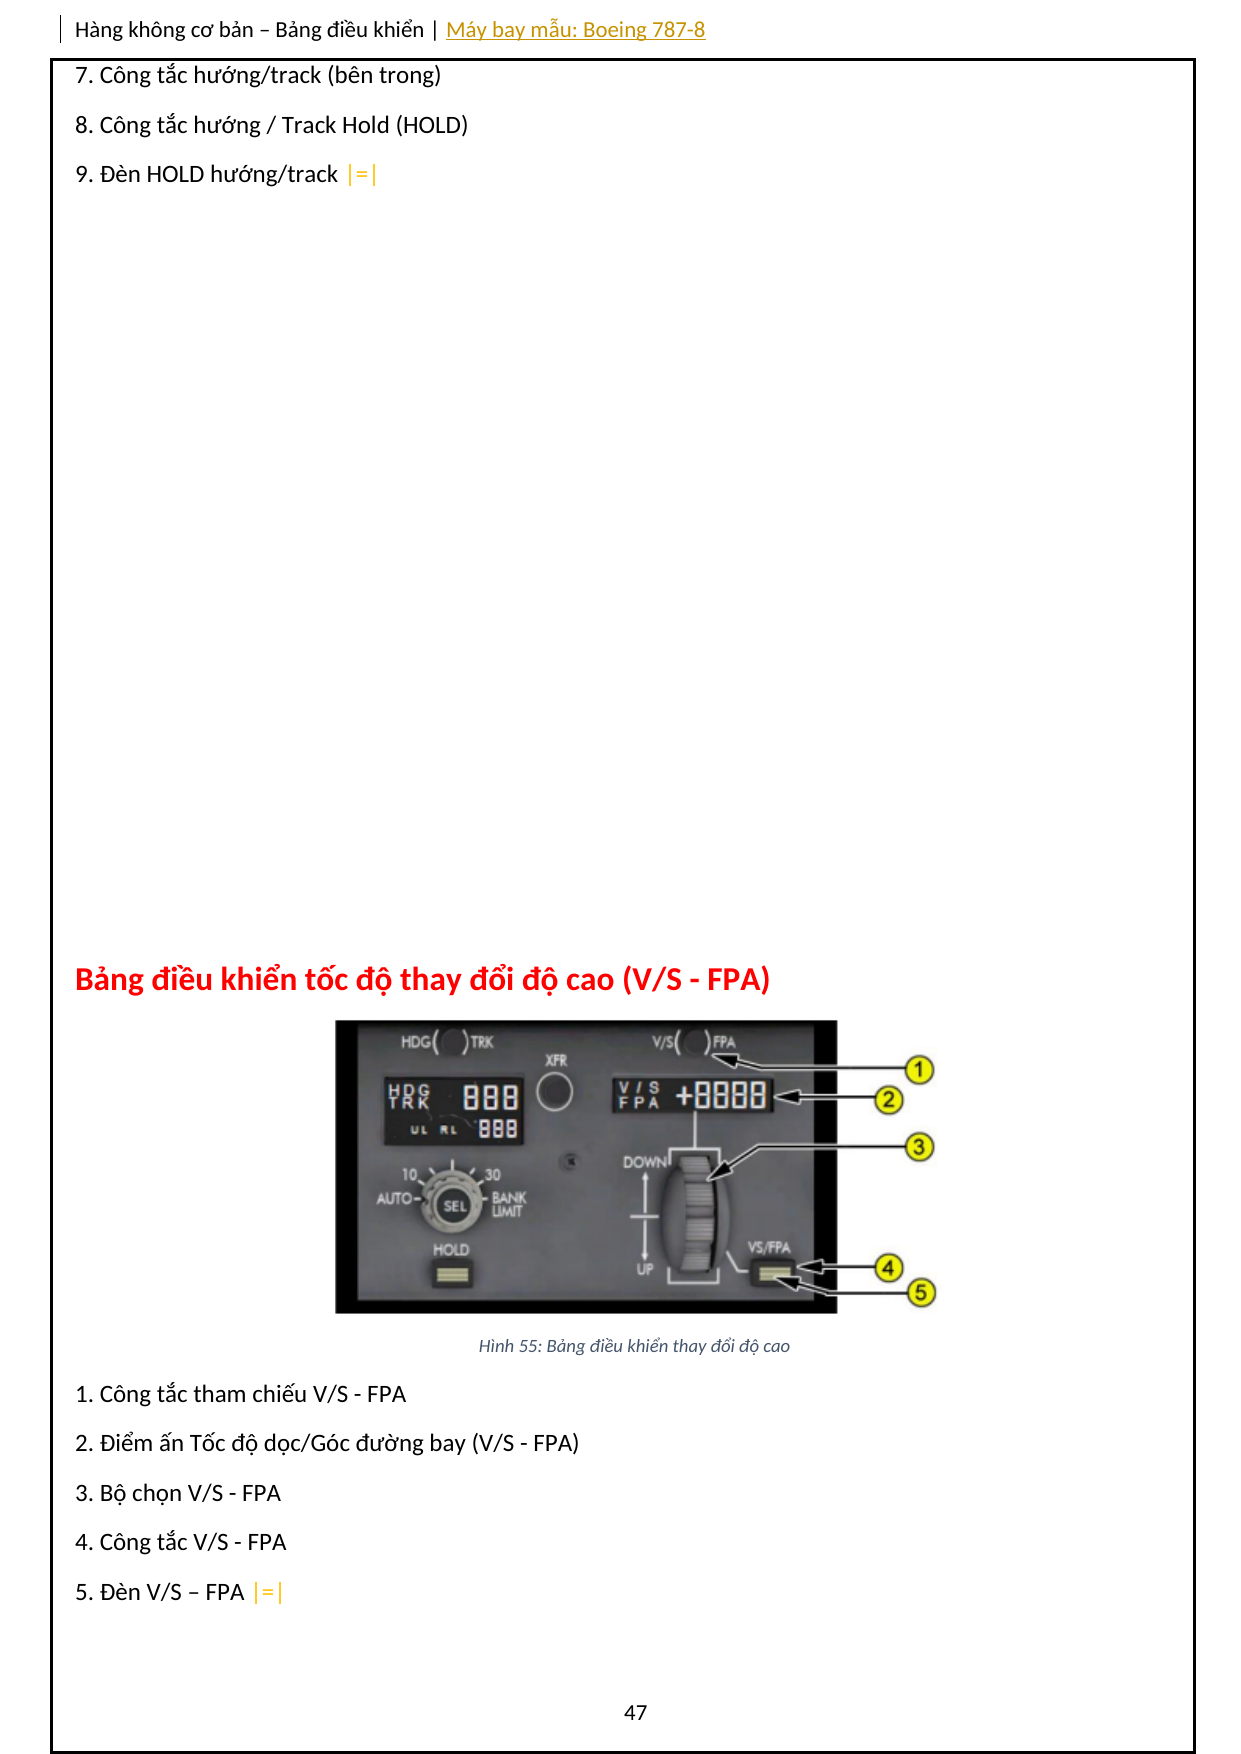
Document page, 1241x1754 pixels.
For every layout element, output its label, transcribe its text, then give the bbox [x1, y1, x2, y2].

text 2. Điểm ấn Tốc độ dọc/Góc đường bay (V/S - FPA) [75, 1427, 1193, 1458]
picture [328, 1018, 943, 1316]
text 9. Đèn HOLD hướng/track |=| [75, 158, 1193, 189]
text 4. Công tắc V/S - FPA [75, 1527, 1193, 1557]
text 1. Công tắc tham chiếu V/S - FPA [75, 1378, 1193, 1408]
text Hình 55: Bảng điều khiển thay đổi độ cao [75, 1334, 1193, 1357]
text 5. Đèn V/S – FPA |=| [75, 1576, 1193, 1607]
text Bảng điều khiển tốc độ thay đổi độ cao (V/S - FPA) [75, 958, 1193, 999]
text 3. Bộ chọn V/S - FPA [75, 1477, 1193, 1507]
text 8. Công tắc hướng / Track Hold (HOLD) [75, 109, 1193, 139]
text 7. Công tắc hướng/track (bên trong) [75, 61, 1193, 90]
